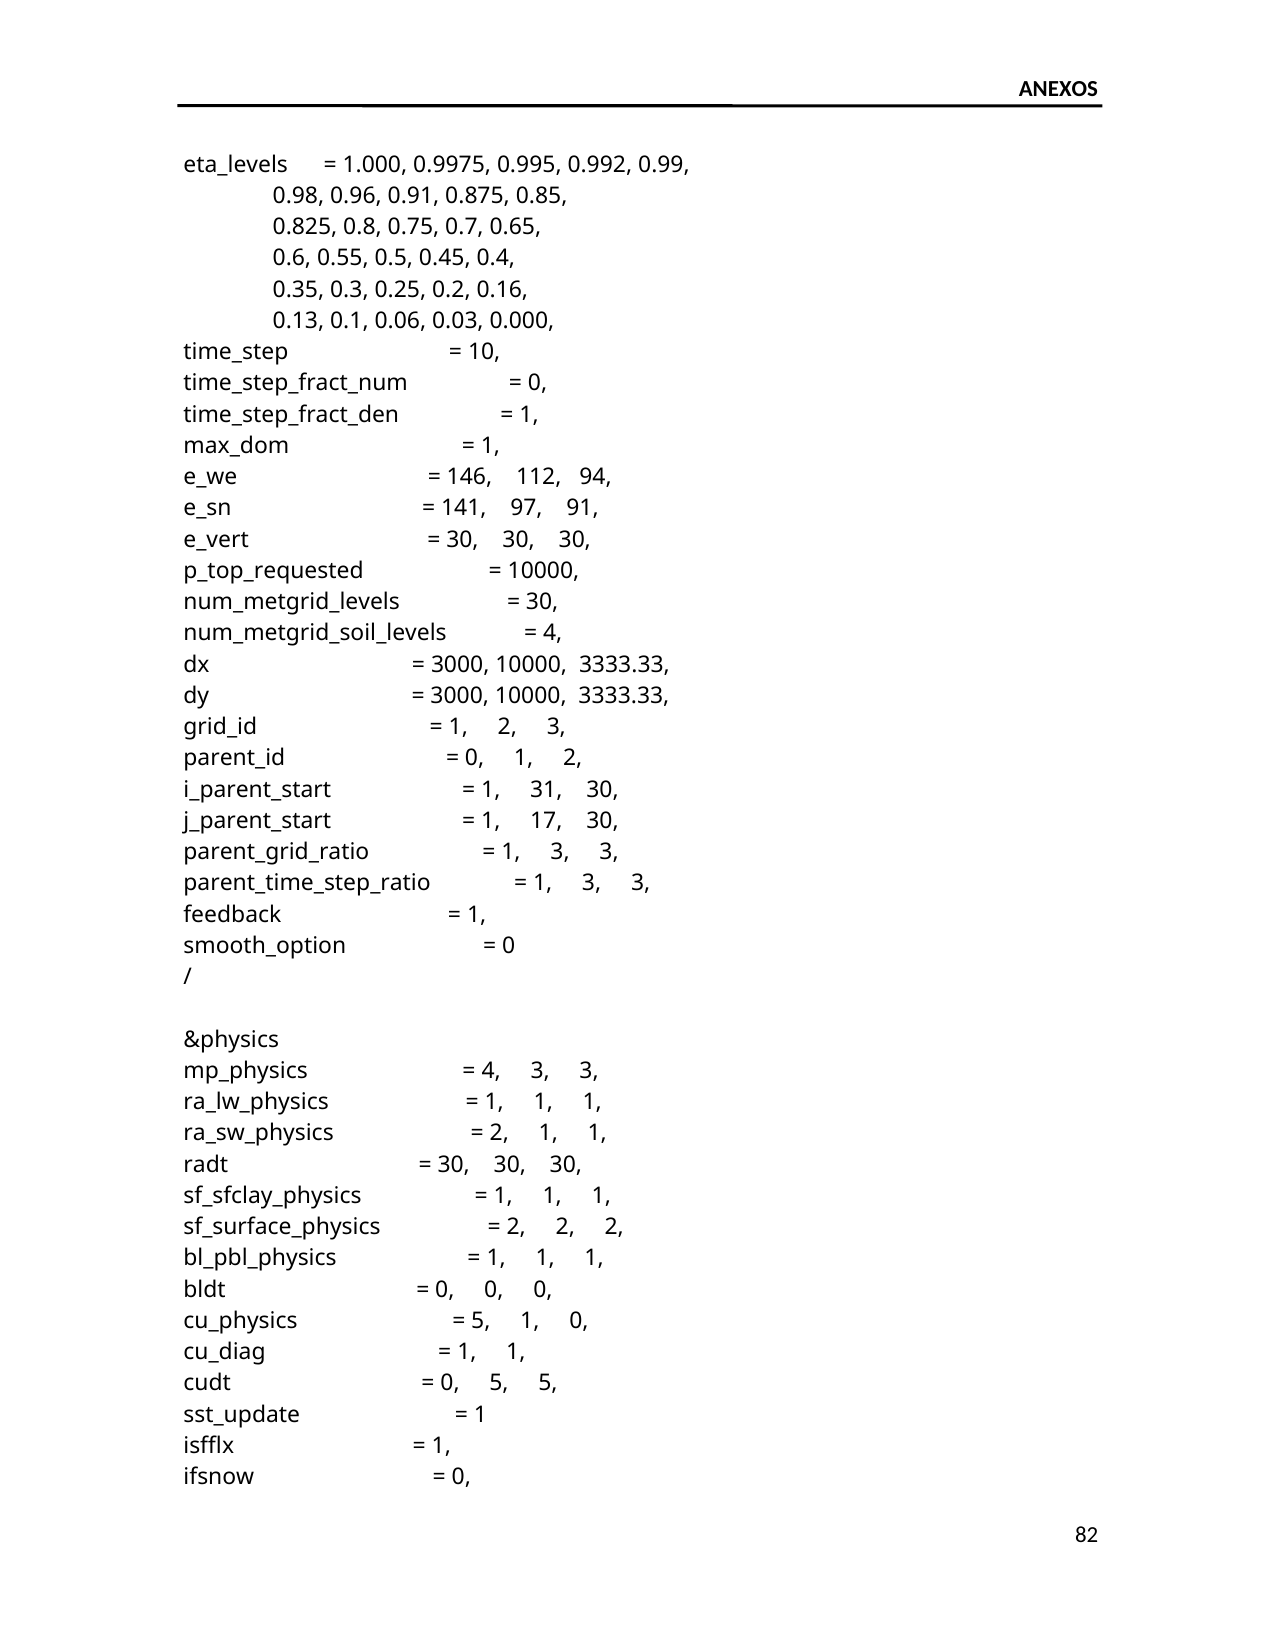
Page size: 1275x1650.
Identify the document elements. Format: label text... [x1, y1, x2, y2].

text / [177, 960, 1098, 991]
text cu_physics = 5, 1, 0, [177, 1304, 1098, 1335]
text sst_update = 1 [177, 1398, 1098, 1429]
text dx = 3000, 10000, 3333.33, [177, 648, 1098, 679]
text 0.13, 0.1, 0.06, 0.03, 0.000, [177, 304, 1098, 335]
text time_step_fract_den = 1, [177, 398, 1098, 429]
text grid_id = 1, 2, 3, [177, 710, 1098, 741]
text eta_levels = 1.000, 0.9975, 0.995, 0.992, 0.99, [177, 148, 1098, 179]
text bl_pbl_physics = 1, 1, 1, [177, 1241, 1098, 1273]
text 0.6, 0.55, 0.5, 0.45, 0.4, [177, 241, 1098, 273]
text ifsnow = 0, [177, 1460, 1098, 1491]
text bldt = 0, 0, 0, [177, 1273, 1098, 1304]
text sf_sfclay_physics = 1, 1, 1, [177, 1179, 1098, 1210]
text dy = 3000, 10000, 3333.33, [177, 679, 1098, 710]
text isfflx = 1, [177, 1429, 1098, 1460]
text 0.825, 0.8, 0.75, 0.7, 0.65, [177, 210, 1098, 241]
text p_top_requested = 10000, [177, 554, 1098, 585]
text num_metgrid_levels = 30, [177, 585, 1098, 616]
text radt = 30, 30, 30, [177, 1148, 1098, 1179]
text time_step_fract_num = 0, [177, 366, 1098, 398]
text num_metgrid_soil_levels = 4, [177, 616, 1098, 648]
text parent_time_step_ratio = 1, 3, 3, [177, 866, 1098, 898]
text parent_id = 0, 1, 2, [177, 741, 1098, 773]
text mp_physics = 4, 3, 3, [177, 1054, 1098, 1085]
text i_parent_start = 1, 31, 30, [177, 773, 1098, 804]
text max_dom = 1, [177, 429, 1098, 460]
text e_vert = 30, 30, 30, [177, 523, 1098, 554]
text &physics [177, 1023, 1098, 1054]
text 0.98, 0.96, 0.91, 0.875, 0.85, [177, 179, 1098, 210]
text feedback = 1, [177, 898, 1098, 929]
text cu_diag = 1, 1, [177, 1335, 1098, 1366]
text e_we = 146, 112, 94, [177, 460, 1098, 491]
text ra_lw_physics = 1, 1, 1, [177, 1085, 1098, 1116]
text time_step = 10, [177, 335, 1098, 366]
text parent_grid_ratio = 1, 3, 3, [177, 835, 1098, 866]
text e_sn = 141, 97, 91, [177, 491, 1098, 523]
text 0.35, 0.3, 0.25, 0.2, 0.16, [177, 273, 1098, 304]
text smooth_option = 0 [177, 929, 1098, 960]
text j_parent_start = 1, 17, 30, [177, 804, 1098, 835]
text ra_sw_physics = 2, 1, 1, [177, 1116, 1098, 1148]
text cudt = 0, 5, 5, [177, 1366, 1098, 1398]
text sf_surface_physics = 2, 2, 2, [177, 1210, 1098, 1241]
